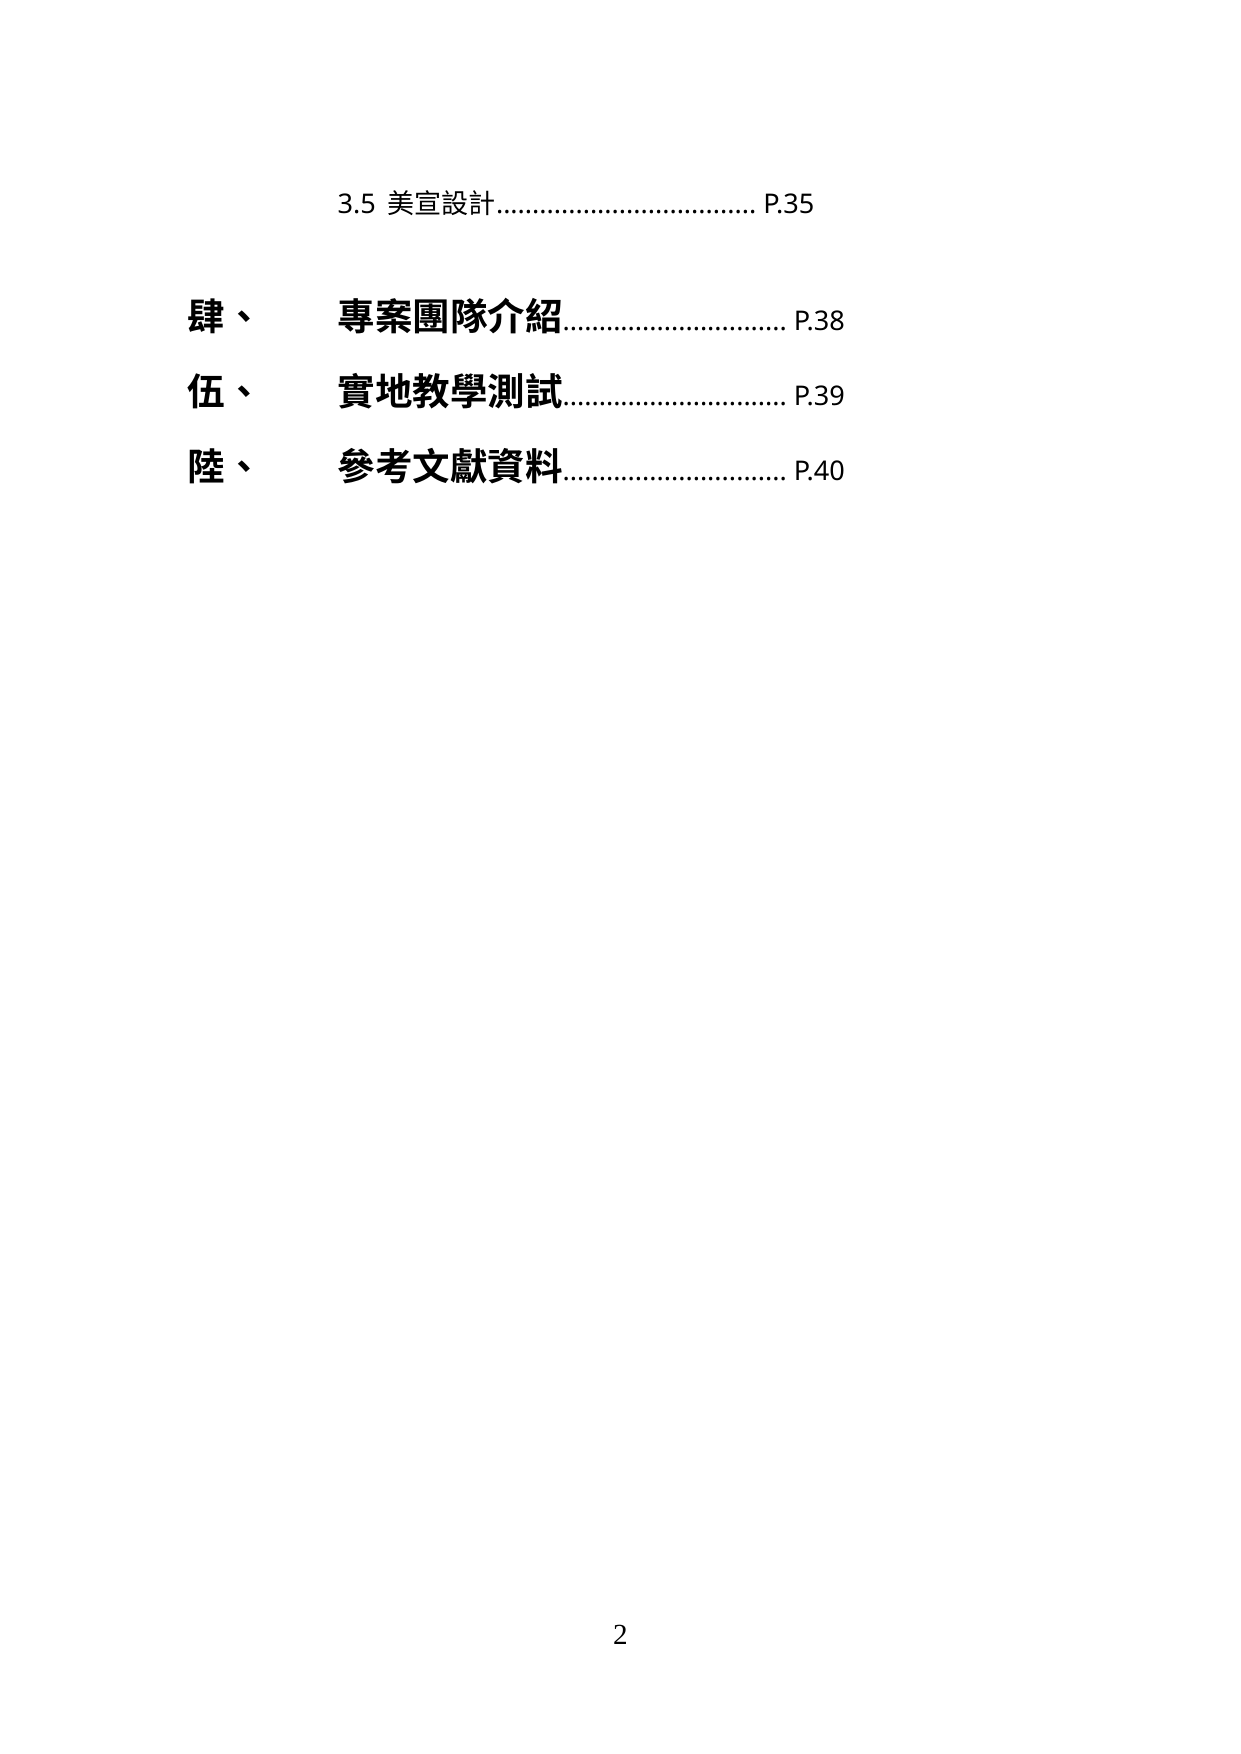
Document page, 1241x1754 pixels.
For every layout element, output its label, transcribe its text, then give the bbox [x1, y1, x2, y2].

text 肆、 專案團隊介紹............................... P.38 [187, 277, 1053, 352]
text 陸、 參考文獻資料............................... P.40 [187, 427, 1053, 502]
text 伍、 實地教學測試............................... P.39 [187, 352, 1053, 427]
text 3.5 美宣設計.................................... P.35 [287, 164, 1053, 239]
